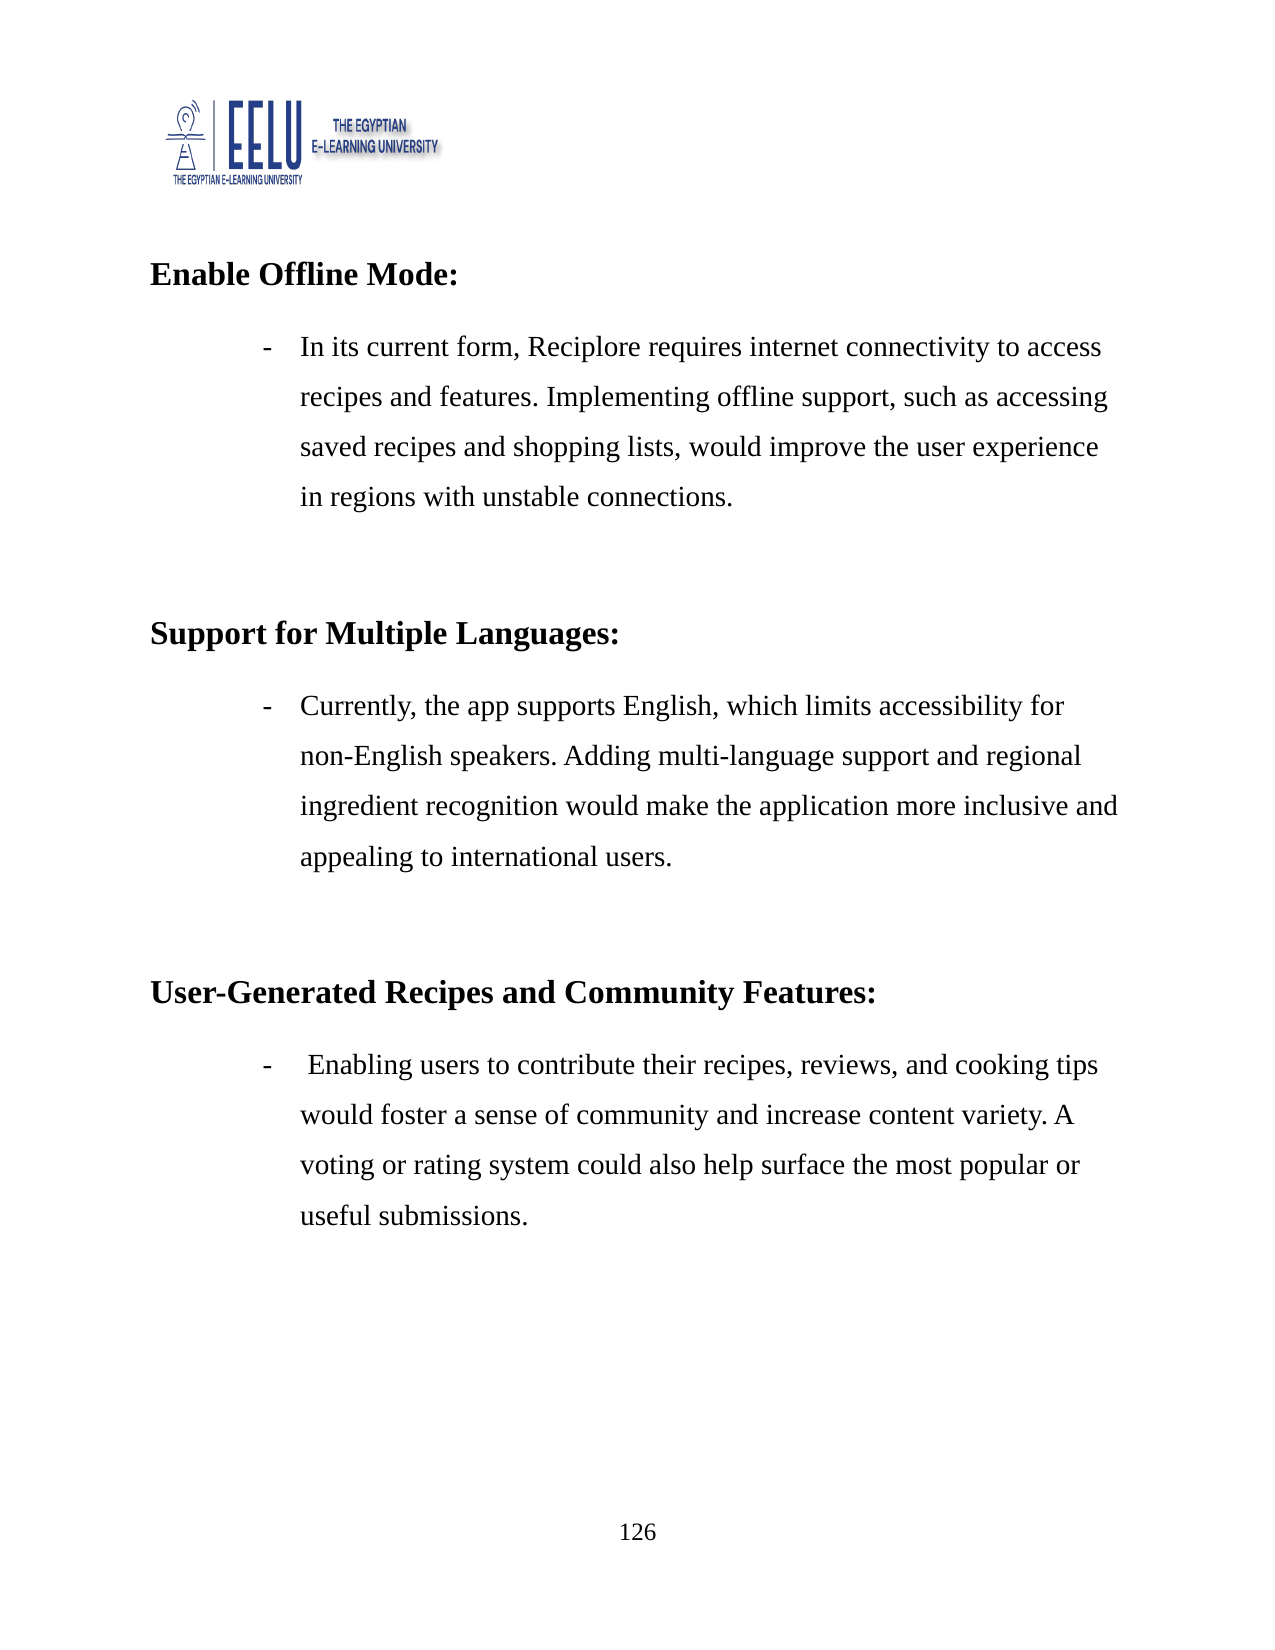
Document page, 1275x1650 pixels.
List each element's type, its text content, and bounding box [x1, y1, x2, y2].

text Enable Offline Mode: [150, 254, 1125, 293]
text User-Generated Recipes and Community Features: [150, 973, 1125, 1011]
list Currently, the app supports English, which limits accessibility for non-English speakers. Adding multi-language support and regional ingredient recognition would make the application more inclusive and appealing to international users. [262, 688, 1125, 872]
text Support for Multiple Languages: [150, 613, 1125, 652]
list Enabling users to contribute their recipes, reviews, and cooking tips would foster a sense of community and increase content variety. A voting or rating system could also help surface the most popular or useful submissions. [262, 1047, 1125, 1231]
list In its current form, Reciplore requires internet connectivity to access recipes and features. Implementing offline support, such as accessing saved recipes and shopping lists, would improve the user experience in regions with unstable connections. [262, 329, 1125, 513]
picture [150, 75, 444, 188]
